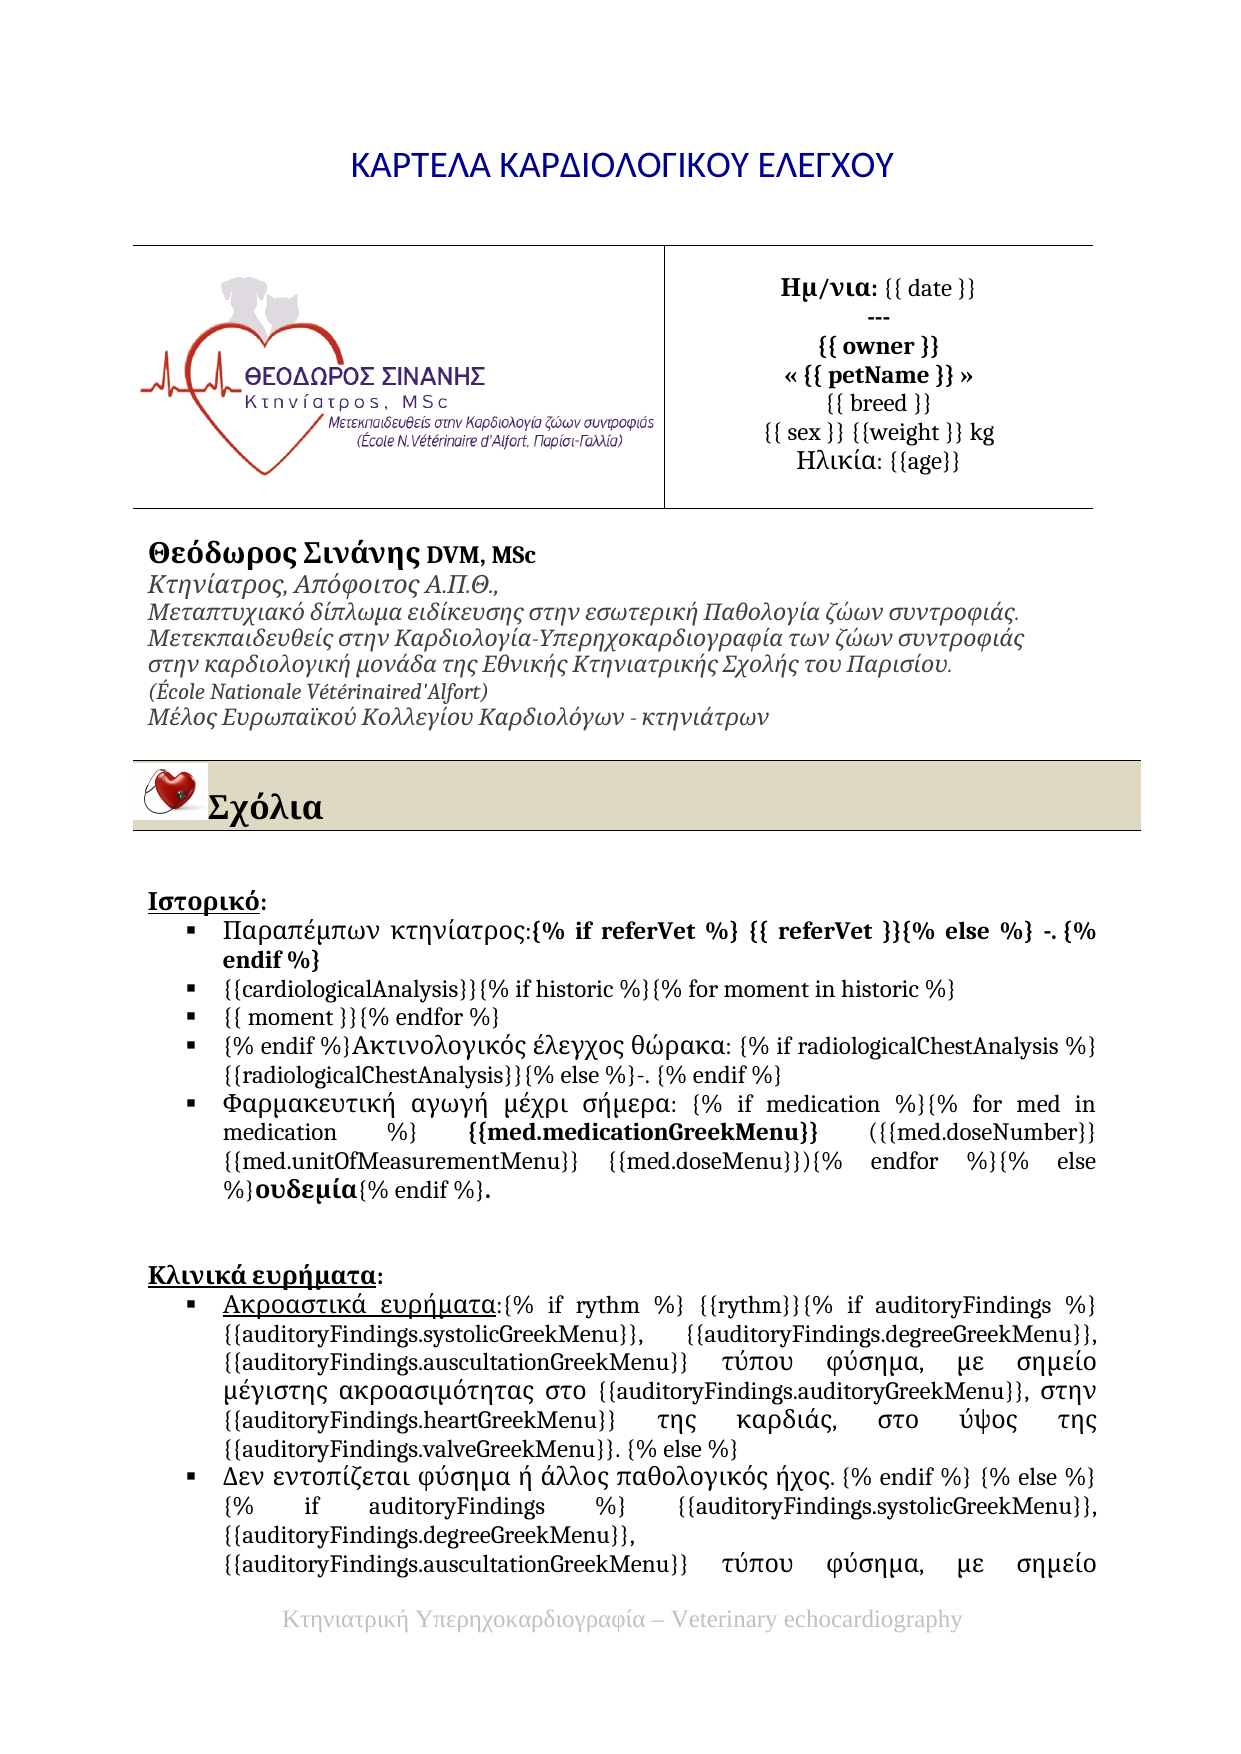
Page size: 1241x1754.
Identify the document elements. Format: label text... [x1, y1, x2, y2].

table_header Ημ/νια: {{ date }} --- {{ owner }} « {{ petName }} » {{ breed }} {{ sex }} {{weight }} kg Ηλικία: {{age}} [665, 246, 1093, 507]
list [185, 1463, 1097, 1578]
text Σχόλια [133, 761, 1141, 830]
list {{ moment }}{% endfor %} [185, 1003, 1097, 1032]
picture [132, 763, 208, 820]
list {% endif %}Ακτινολογικός έλεγχος θώρακα: {% if radiologicalChestAnalysis %} {{radiologicalChestAnalysis}}{% else %}-. {% endif %} [185, 1032, 1097, 1089]
text Μετεκπαιδευθείς στην Καρδιολογία-Υπερηχοκαρδιογραφία των ζώων συντροφιάς [148, 626, 1097, 652]
text στην καρδιολογική μονάδα της Εθνικής Κτηνιατρικής Σχολής του Παρισίου. [148, 652, 1097, 678]
text Θεόδωρος Σινάνης DVM, MSc [148, 537, 1097, 571]
list Παραπέμπων κτηνίατρος:{% if referVet %} {{ referVet }}{% else %} -. {% endif %} [185, 917, 1097, 974]
subtitle ΚΑΡΤΕΛΑ καρδιολογικου ελεγχου [148, 141, 1097, 187]
text Κτηνίατρος, Απόφοιτος Α.Π.Θ., [148, 571, 1097, 599]
list Ακροαστικά ευρήματα:{% if rythm %} {{rythm}}{% if auditoryFindings %}{{auditoryFindings.systolicGreekMenu}}, {{auditoryFindings.degreeGreekMenu}}, {{auditoryFindings.auscultationGreekMenu}} τύπου φύσημα, με σημείο μέγιστης ακροασιμότητας στο {{auditoryFindings.auditoryGreekMenu}}, στην {{auditoryFindings.heartGreekMenu}} της καρδιάς, στο ύψος της {{auditoryFindings.valveGreekMenu}}. {% else %} [185, 1291, 1097, 1463]
text Ιστορικό: [148, 888, 1097, 917]
text (École Nationale Vétérinaired'Alfort) [148, 678, 1097, 705]
text Μεταπτυχιακό δίπλωμα ειδίκευσης στην εσωτερική Παθολογία ζώων συντροφιάς. [148, 599, 1097, 626]
list {{cardiologicalAnalysis}}{% if historic %}{% for moment in historic %} [185, 974, 1097, 1003]
text Μέλος Ευρωπαϊκού Κολλεγίου Καρδιολόγων - κτηνιάτρων [148, 705, 1097, 731]
text Κλινικά ευρήματα: [148, 1262, 1097, 1291]
table_header [133, 246, 664, 507]
list Φαρμακευτική αγωγή μέχρι σήμερα: {% if medication %}{% for med in medication %} {{med.medicationGreekMenu}} ({{med.doseNumber}} {{med.unitOfMeasurementMenu}} {{med.doseMenu}}){% endfor %}{% else %}ουδεμία{% endif %}. [185, 1089, 1097, 1204]
picture [140, 274, 655, 481]
